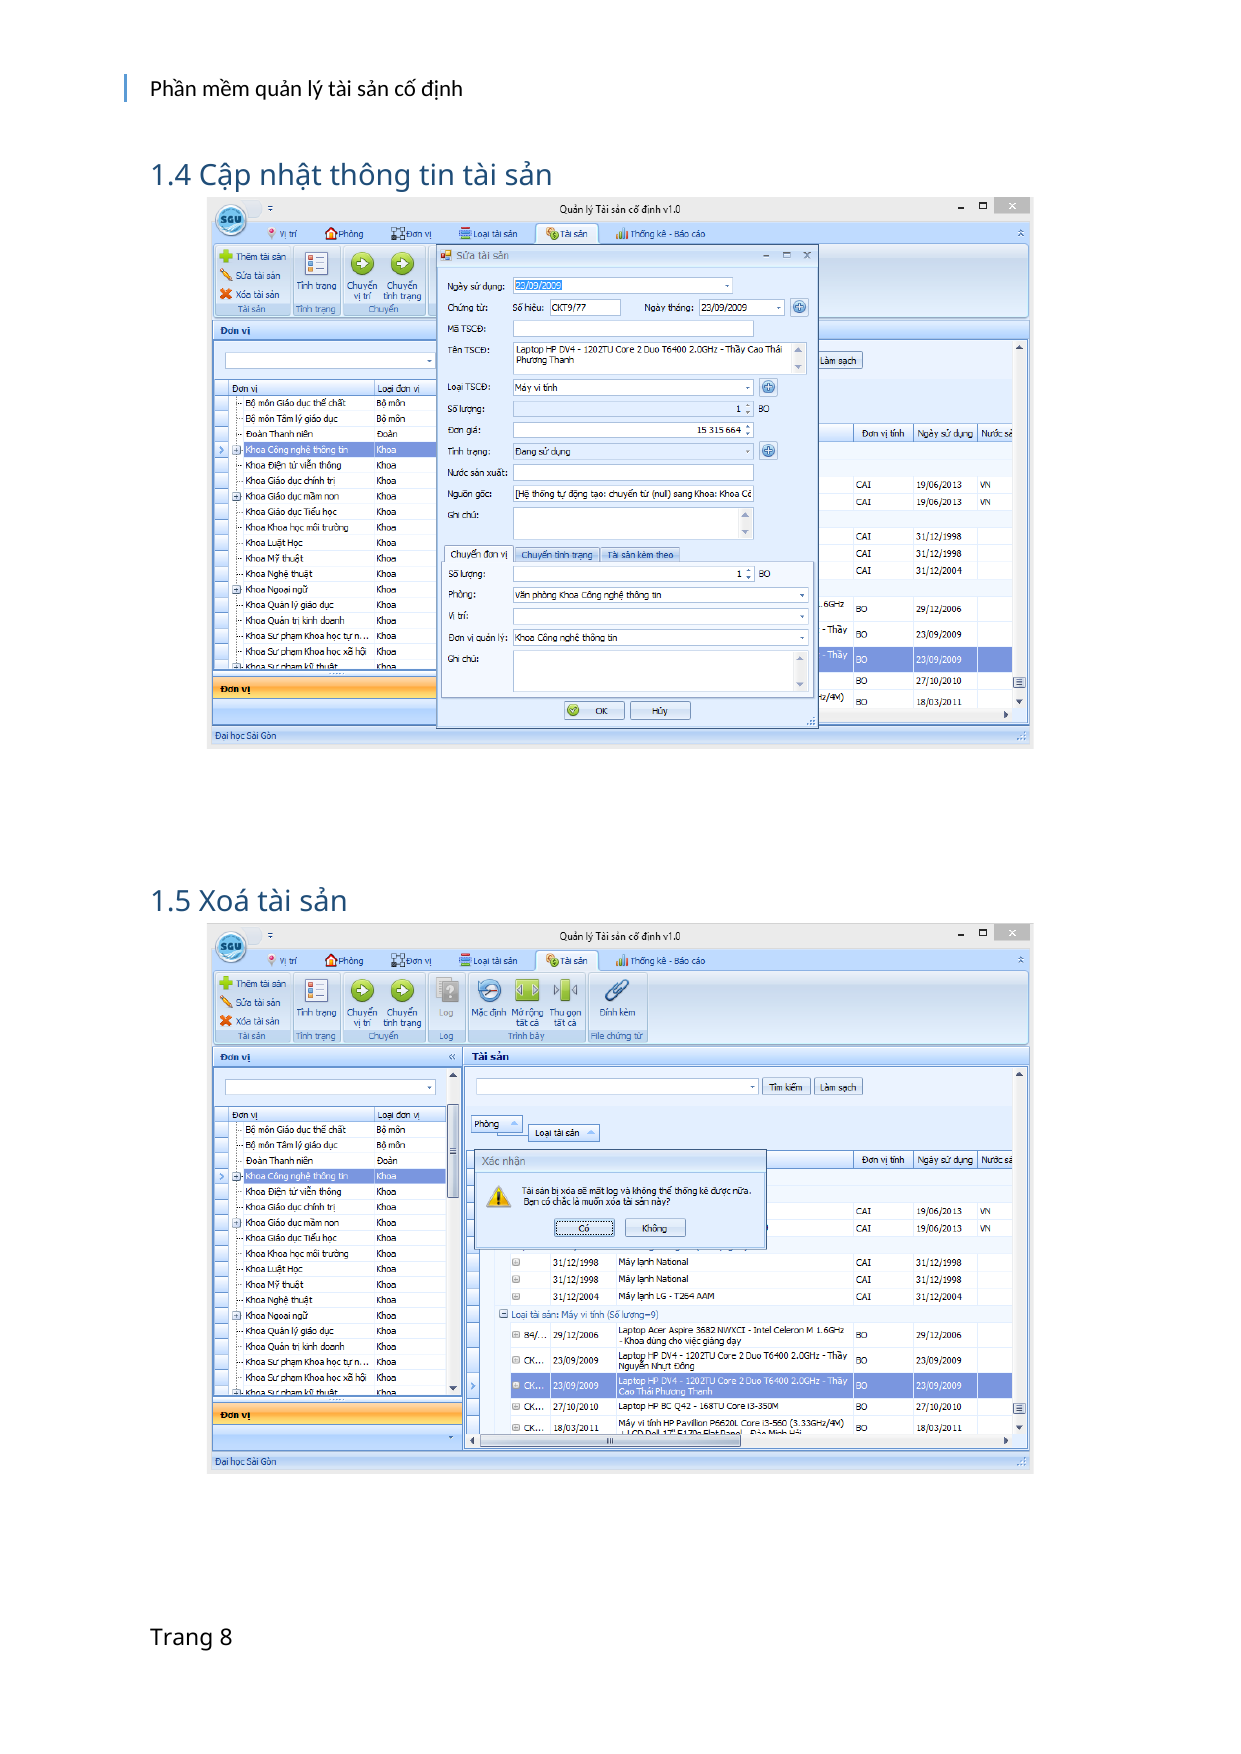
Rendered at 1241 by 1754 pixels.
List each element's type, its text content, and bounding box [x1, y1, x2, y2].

subtitle 1.5 Xoá tài sản [150, 880, 1090, 920]
picture [206, 923, 1034, 1474]
picture [206, 197, 1034, 749]
subtitle 1.4 Cập nhật thông tin tài sản [150, 154, 1090, 194]
